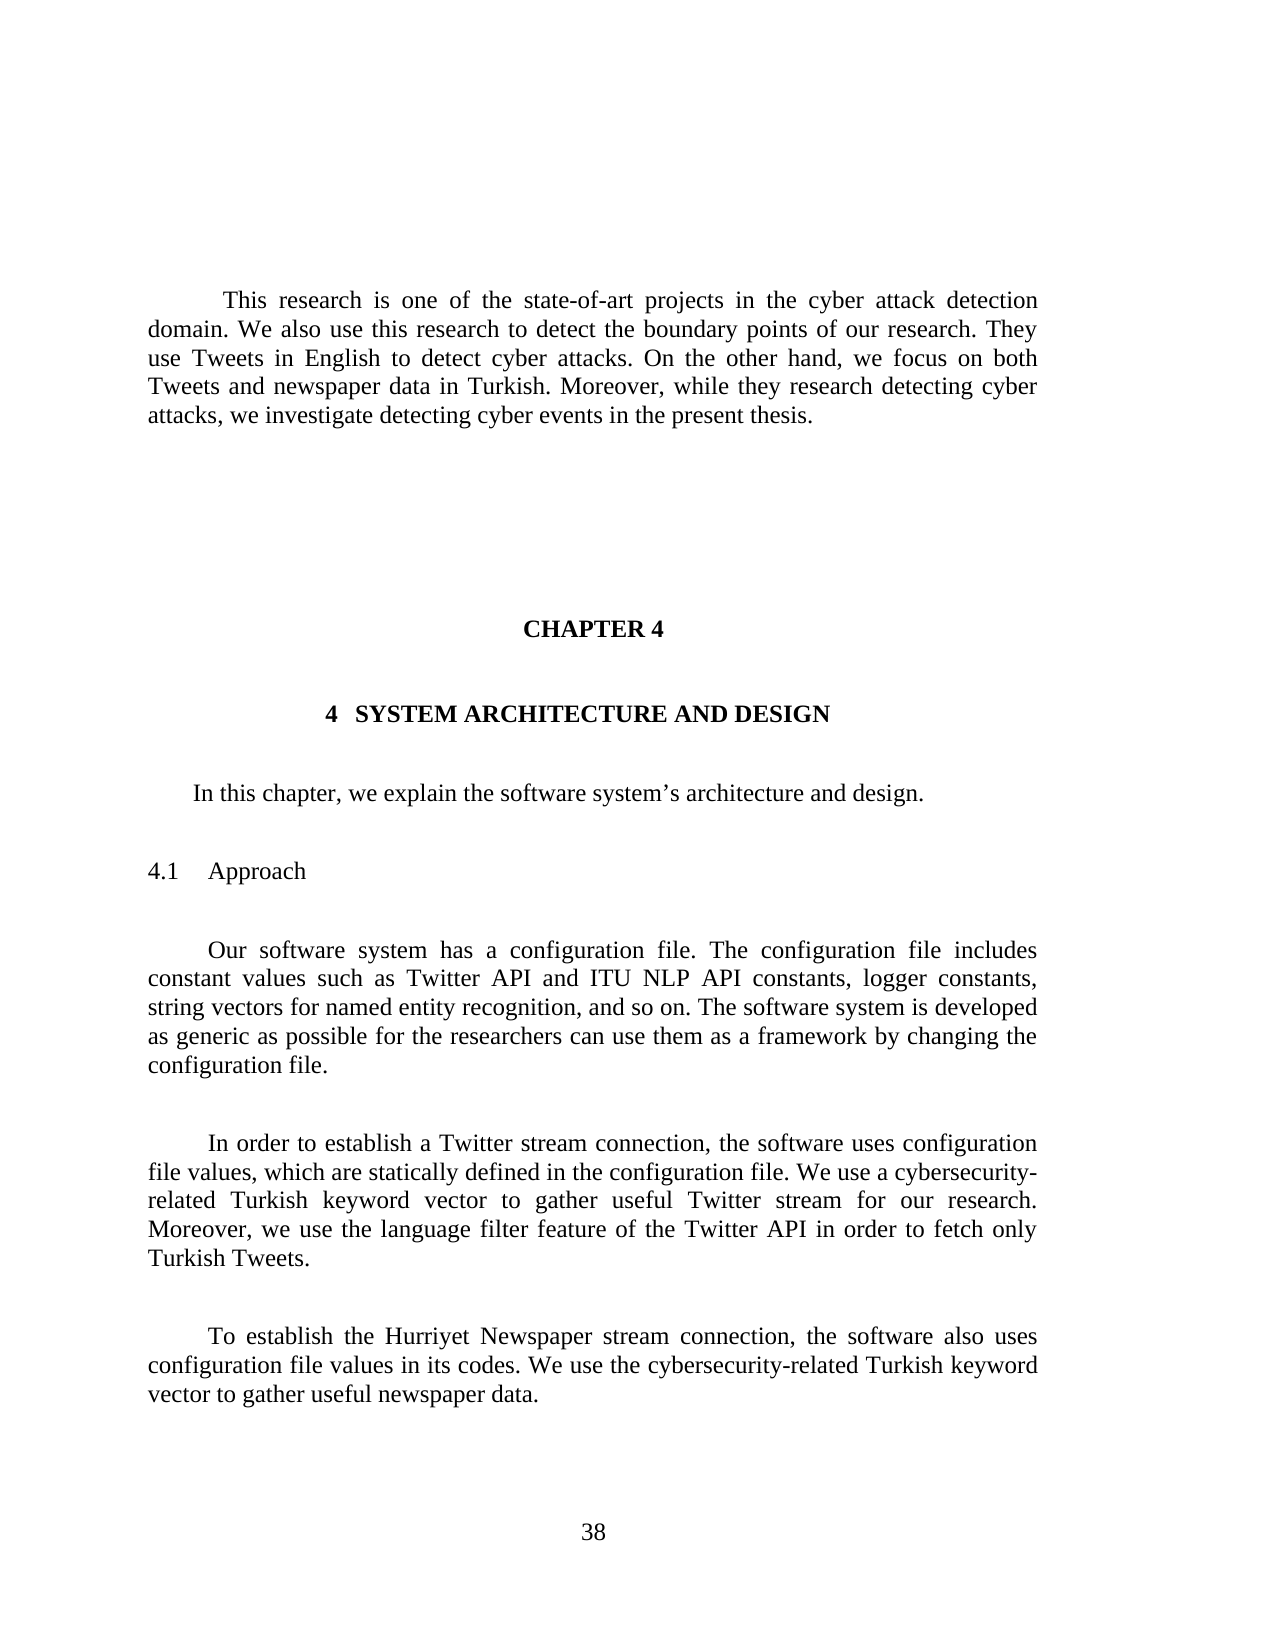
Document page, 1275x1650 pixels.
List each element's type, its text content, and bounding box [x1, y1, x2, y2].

subtitle Approach [148, 856, 1039, 885]
text In this chapter, we explain the software system’s architecture and design. [148, 778, 1039, 806]
text In order to establish a Twitter stream connection, the software uses configuration file values, which are statically defined in the configuration file. We use a cybersecurity-related Turkish keyword vector to gather useful Twitter stream for our research. Moreover, we use the language filter feature of the Twitter API in order to fetch only Turkish Tweets. [148, 1128, 1039, 1272]
text This research is one of the state-of-art projects in the cyber attack detection domain. We also use this research to detect the boundary points of our research. They use Tweets in English to detect cyber attacks. On the other hand, we focus on both Tweets and newspaper data in Turkish. Moreover, while they research detecting cyber attacks, we investigate detecting cyber events in the present thesis. [148, 285, 1039, 429]
text To establish the Hurriyet Newspaper stream connection, the software also uses configuration file values in its codes. We use the cybersecurity-related Turkish keyword vector to gather useful newspaper data. [148, 1321, 1039, 1408]
text CHAPTER 4 [148, 614, 1039, 643]
text Our software system has a configuration file. The configuration file includes constant values such as Twitter API and ITU NLP API constants, logger constants, string vectors for named entity recognition, and so on. The software system is developed as generic as possible for the researchers can use them as a framework by changing the configuration file. [148, 935, 1039, 1078]
subtitle SYSTEM ARCHITECTURE AND DESIGN [148, 699, 1008, 728]
